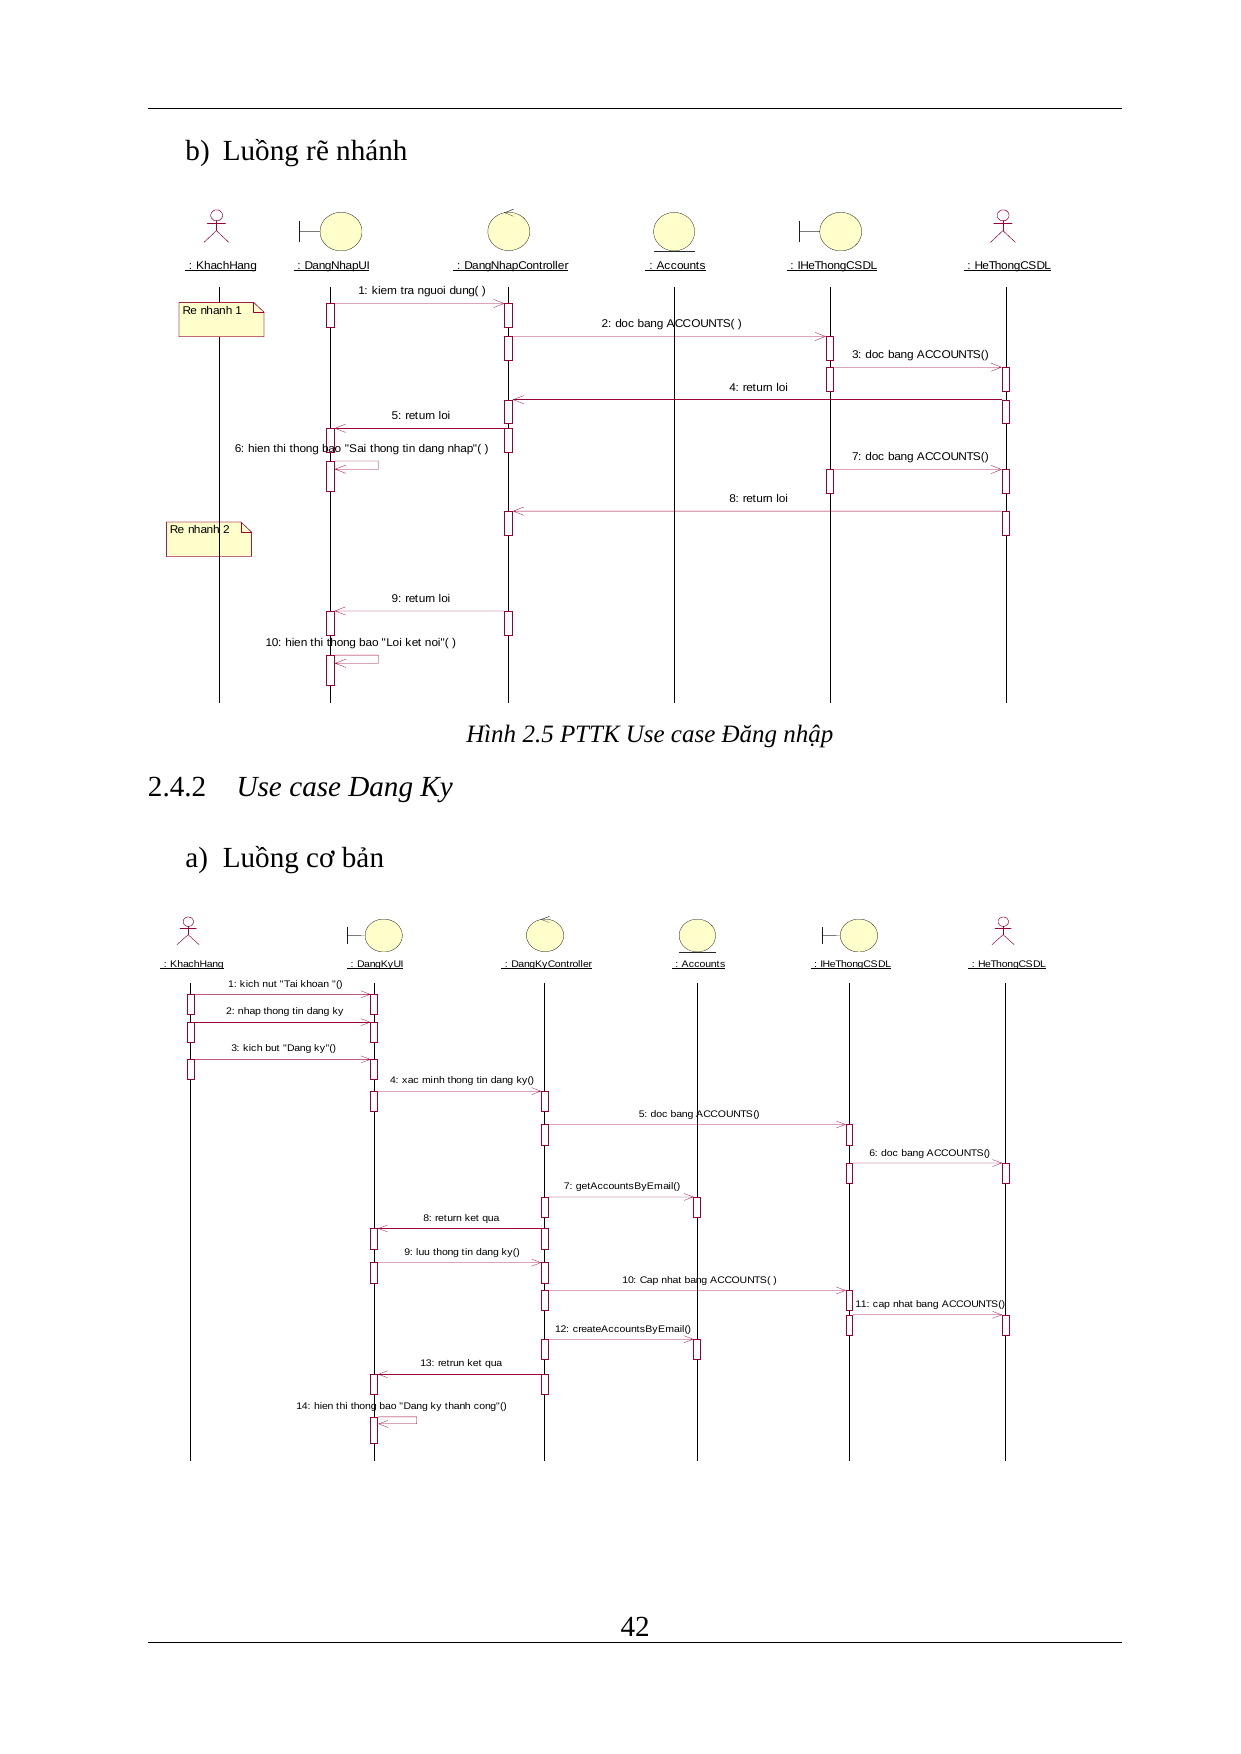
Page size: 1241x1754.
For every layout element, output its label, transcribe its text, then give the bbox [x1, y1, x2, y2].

subtitle Luồng cơ bản [185, 840, 1122, 874]
subtitle Use case Dang Ky [148, 769, 1122, 803]
subtitle Luồng rẽ nhánh [185, 133, 1122, 166]
